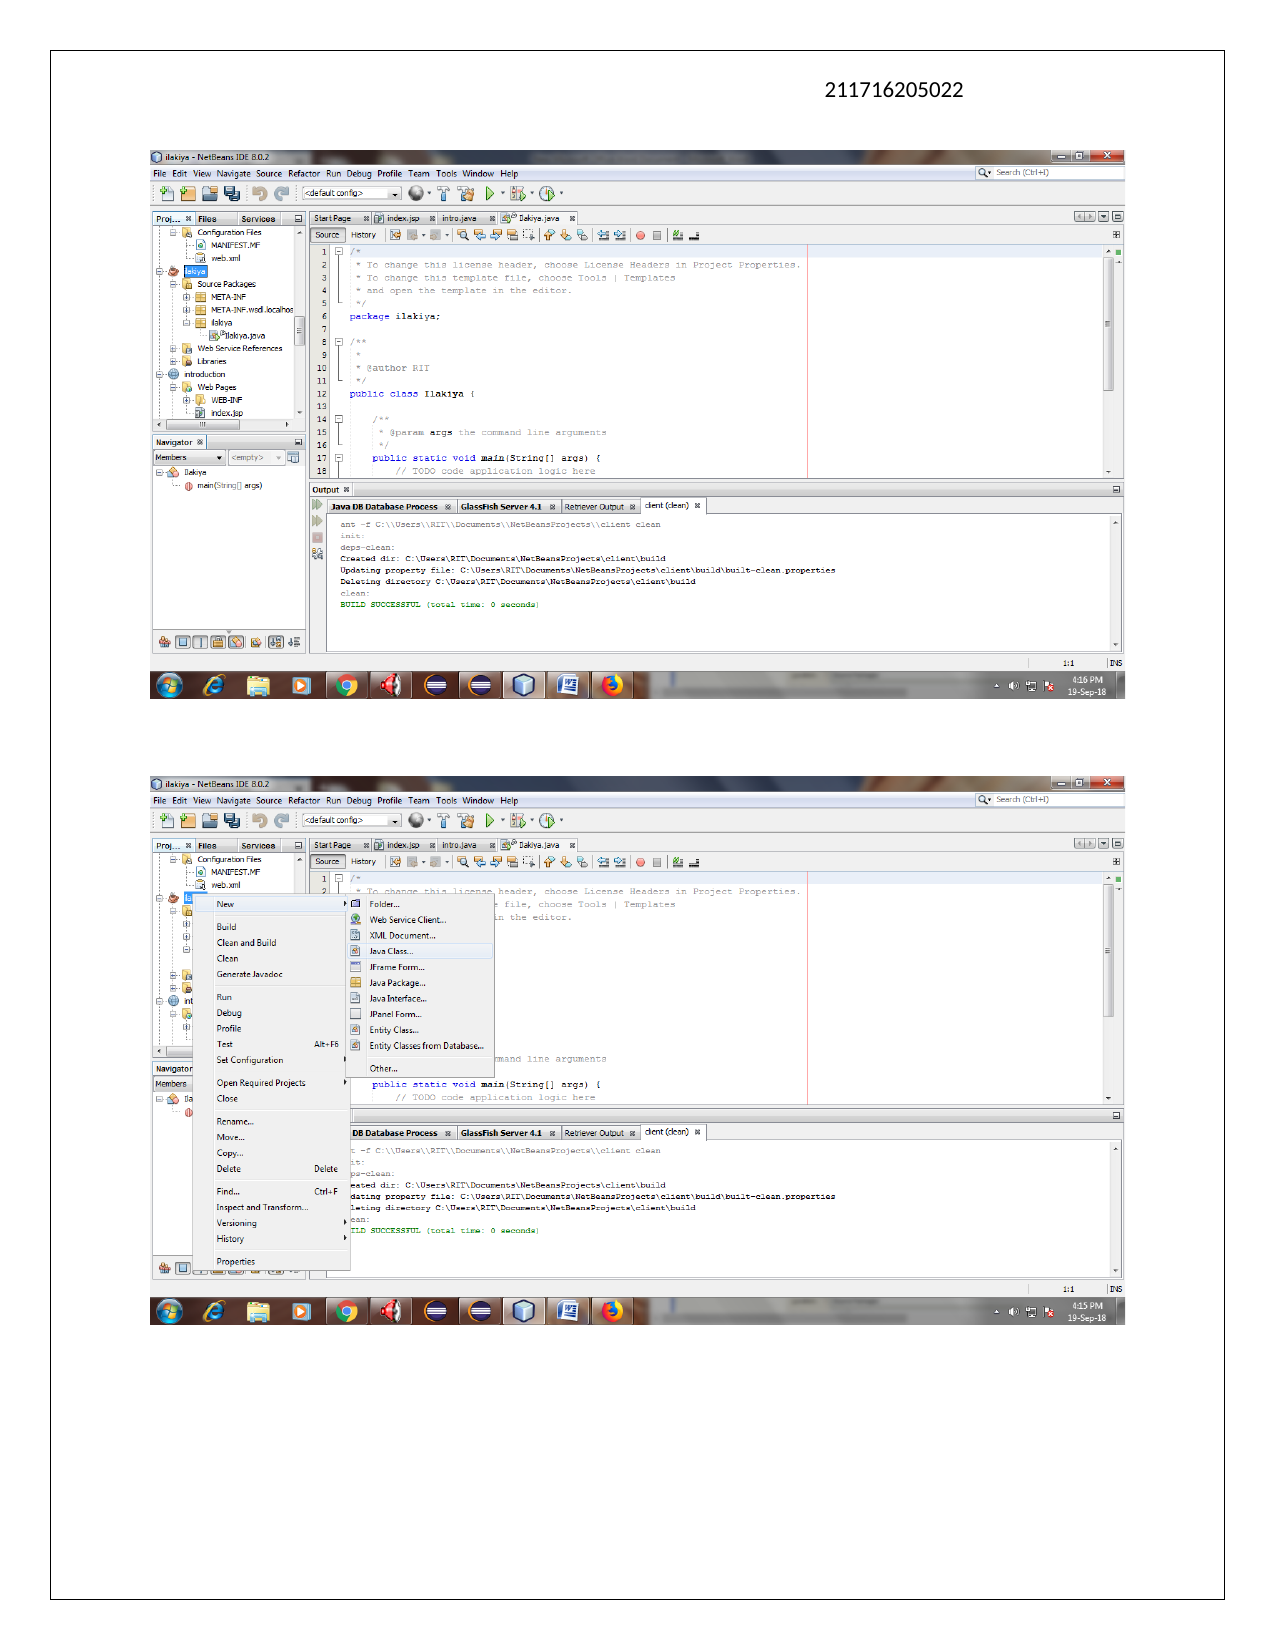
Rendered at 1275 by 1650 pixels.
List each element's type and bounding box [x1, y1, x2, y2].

picture [150, 776, 1125, 1325]
picture [150, 150, 1125, 699]
